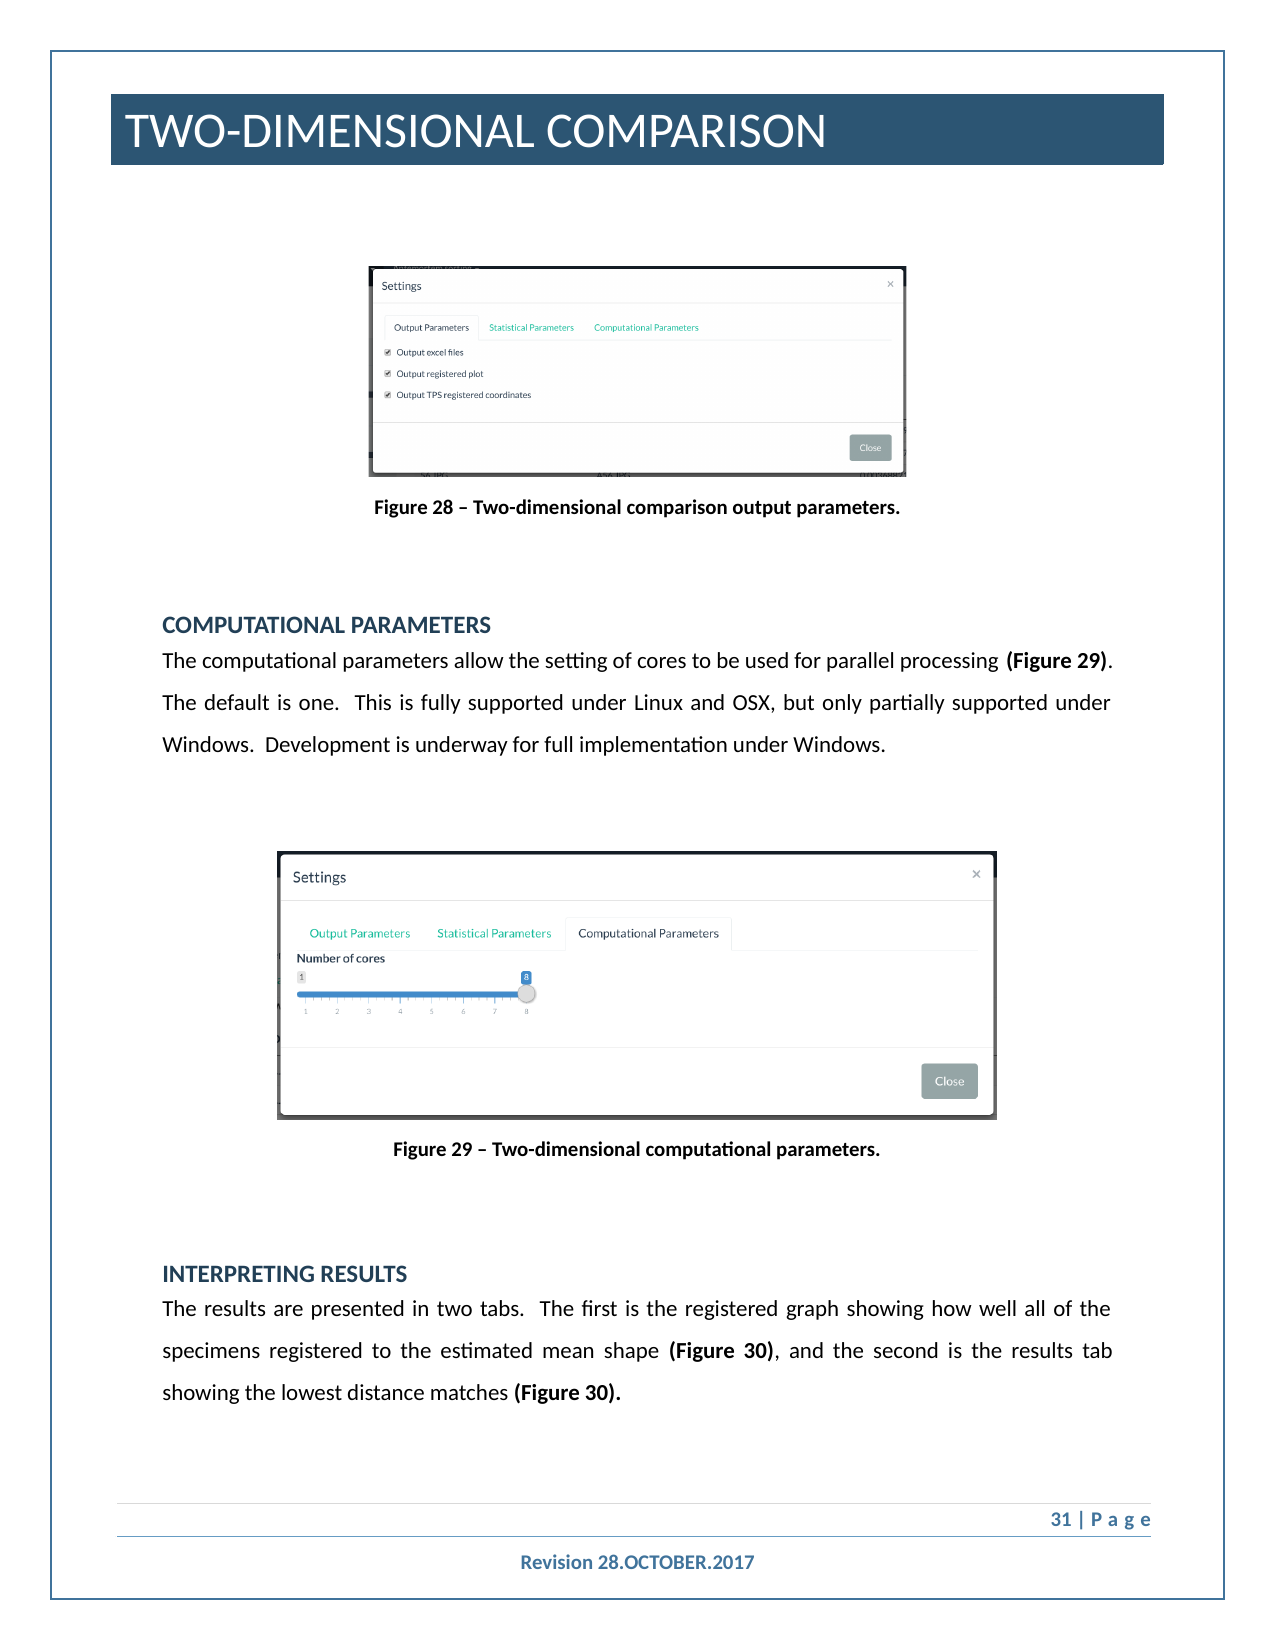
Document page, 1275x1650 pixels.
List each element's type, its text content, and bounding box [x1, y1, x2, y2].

picture [368, 266, 907, 477]
text The results are presented in two tabs. The first is the registered graph showing how well all of the specimens registered to the estimated mean shape (Figure 30), and the second is the results tab showing the lowest distance matches (Figure 30). [162, 1294, 1113, 1406]
table_cell Figure 29 – Two-dimensional computational parameters. [162, 1133, 1112, 1174]
table_header [162, 847, 1112, 1132]
subtitle Computational parameters [162, 609, 1113, 639]
picture [277, 851, 997, 1120]
table_header [162, 263, 1113, 490]
table_cell Figure 28 – Two-dimensional comparison output parameters. [162, 490, 1113, 531]
subtitle interpreting results [162, 1258, 1113, 1288]
text The computational parameters allow the setting of cores to be used for parallel processing (Figure 29). The default is one. This is fully supported under Linux and OSX, but only partially supported under Windows. Development is underway for full implementation under Windows. [162, 646, 1113, 758]
